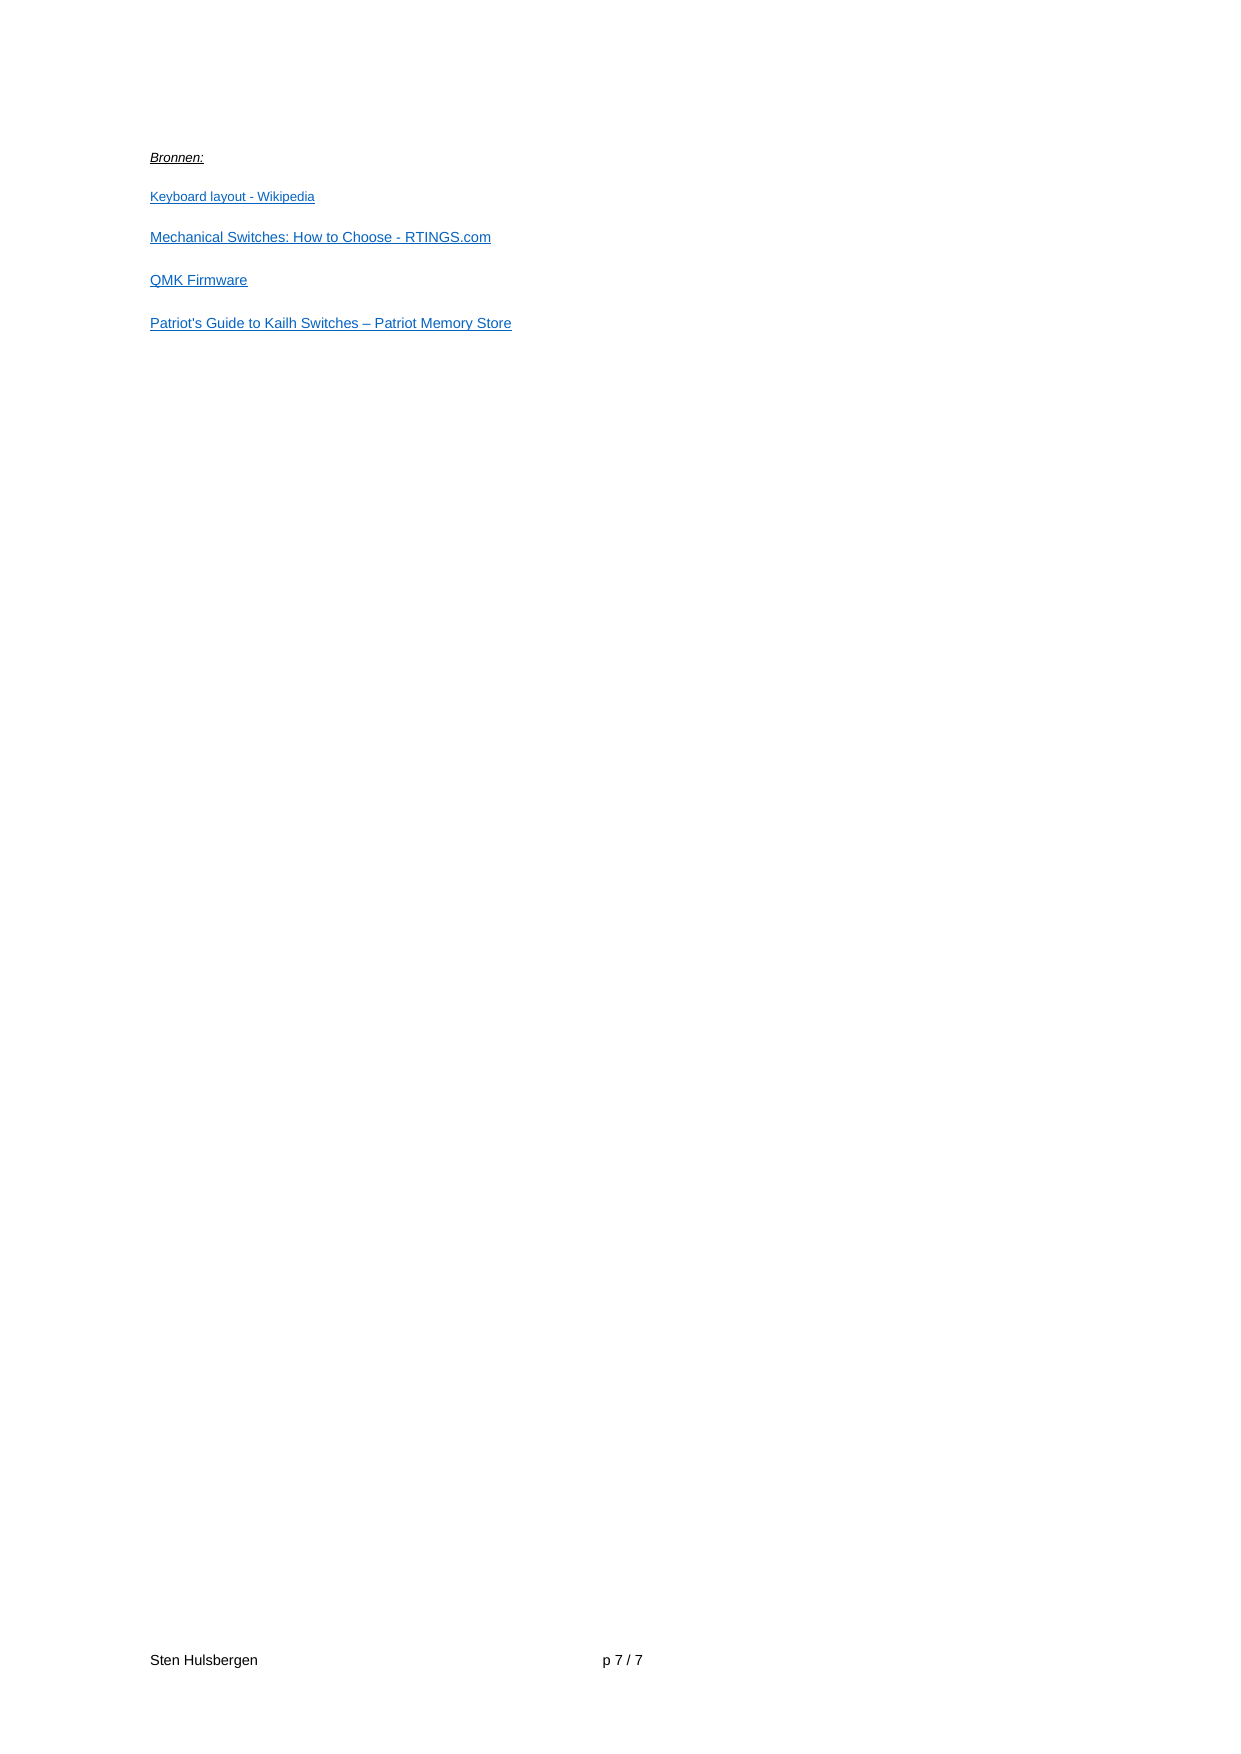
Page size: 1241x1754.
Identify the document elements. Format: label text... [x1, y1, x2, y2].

text QMK Firmware [150, 272, 1090, 301]
text Bronnen: [150, 150, 1090, 176]
text Patriot's Guide to Kailh Switches – Patriot Memory Store [150, 315, 1090, 344]
text Mechanical Switches: How to Choose - RTINGS.com [150, 229, 1090, 258]
text Keyboard layout - Wikipedia [150, 189, 1090, 216]
